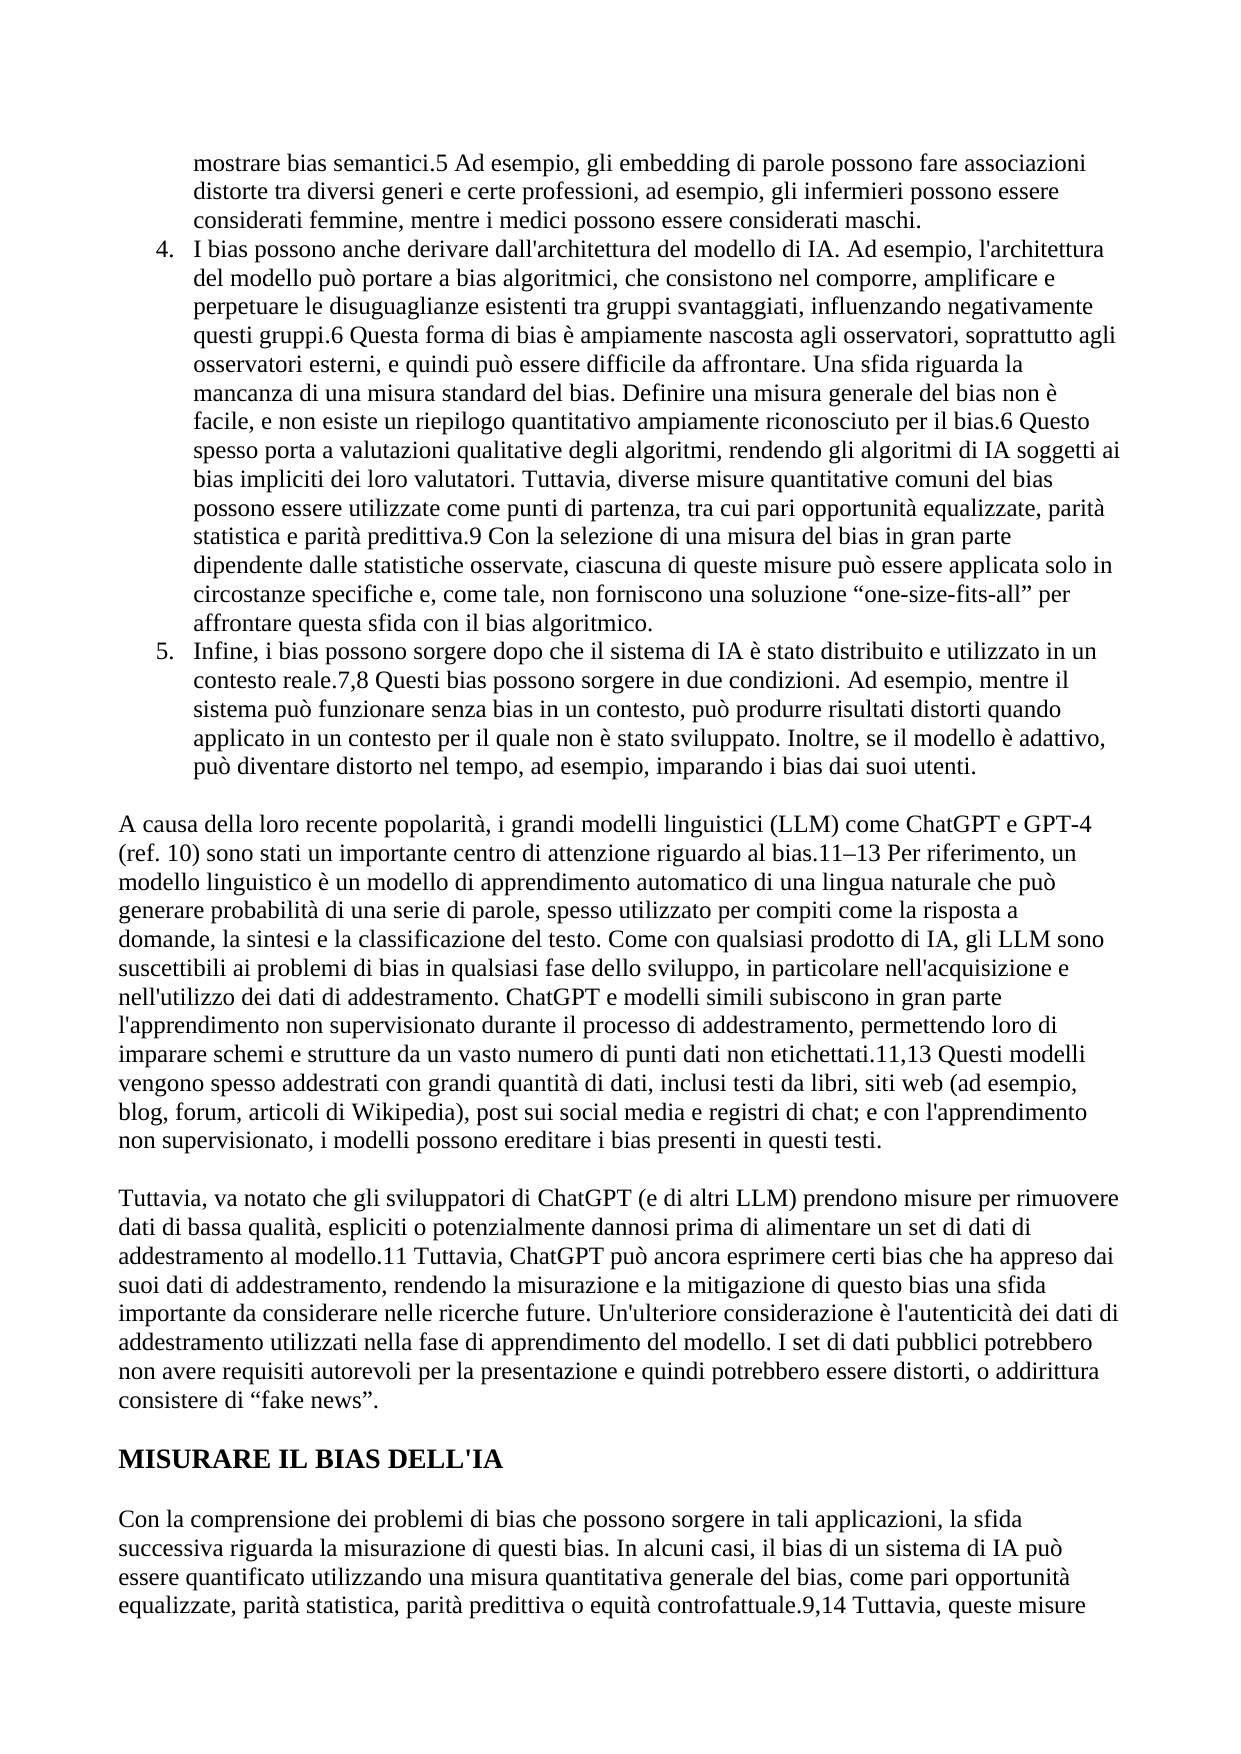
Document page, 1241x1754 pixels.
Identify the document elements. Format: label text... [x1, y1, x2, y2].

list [156, 148, 1122, 205]
list I bias possono anche derivare dall'architettura del modello di IA. Ad esempio, l'architettura del modello può portare a bias algoritmici, che consistono nel comporre, amplificare e perpetuare le disuguaglianze esistenti tra gruppi svantaggiati, influenzando negativamente questi gruppi.6 Questa forma di bias è ampiamente nascosta agli osservatori, soprattutto agli osservatori esterni, e quindi può essere difficile da affrontare. Una sfida riguarda la mancanza di una misura standard del bias. Definire una misura generale del bias non è facile, e non esiste un riepilogo quantitativo ampiamente riconosciuto per il bias.6 Questo spesso porta a valutazioni qualitative degli algoritmi, rendendo gli algoritmi di IA soggetti ai bias impliciti dei loro valutatori. Tuttavia, diverse misure quantitative comuni del bias possono essere utilizzate come punti di partenza, tra cui pari opportunità equalizzate, parità statistica e parità predittiva.9 Con la selezione di una misura del bias in gran parte dipendente dalle statistiche osservate, ciascuna di queste misure può essere applicata solo in circostanze specifiche e, come tale, non forniscono una soluzione “one-size-fits-all” per affrontare questa sfida con il bias algoritmico. [156, 436, 1122, 838]
list I bias dalle rappresentazioni degli input, comunemente noti come bias di rappresentazione, derivano da come i dati vengono rappresentati. Le rappresentazioni degli input, come gli embedding di parole o frasi, ad esempio, tendono a catturare gli atteggiamenti sociali e a mostrare bias semantici.5 Ad esempio, gli embedding di parole possono fare associazioni distorte tra diversi generi e certe professioni, ad esempio, gli infermieri possono essere considerati femmine, mentre i medici possono essere considerati maschi. [156, 234, 1122, 407]
text A causa della loro recente popolarità, i grandi modelli linguistici (LLM) come ChatGPT e GPT-4 (ref. 10) sono stati un importante centro di attenzione riguardo al bias.11–13 Per riferimento, un modello linguistico è un modello di apprendimento automatico di una lingua naturale che può generare probabilità di una serie di parole, spesso utilizzato per compiti come la risposta a domande, la sintesi e la classificazione del testo. Come con qualsiasi prodotto di IA, gli LLM sono suscettibili ai problemi di bias in qualsiasi fase dello sviluppo, in particolare nell'acquisizione e nell'utilizzo dei dati di addestramento. ChatGPT e modelli simili subiscono in gran parte l'apprendimento non supervisionato durante il processo di addestramento, permettendo loro di imparare schemi e strutture da un vasto numero di punti dati non etichettati.11,13 Questi modelli vengono spesso addestrati con grandi quantità di dati, inclusi testi da libri, siti web (ad esempio, blog, forum, articoli di Wikipedia), post sui social media e registri di chat; e con l'apprendimento non supervisionato, i modelli possono ereditare i bias presenti in questi testi. [118, 1041, 1122, 1386]
list Infine, i bias possono sorgere dopo che il sistema di IA è stato distribuito e utilizzato in un contesto reale.7,8 Questi bias possono sorgere in due condizioni. Ad esempio, mentre il sistema può funzionare senza bias in un contesto, può produrre risultati distorti quando applicato in un contesto per il quale non è stato sviluppato. Inoltre, se il modello è adattivo, può diventare distorto nel tempo, ad esempio, imparando i bias dai suoi utenti. [156, 868, 1122, 1011]
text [118, 1415, 1122, 1587]
